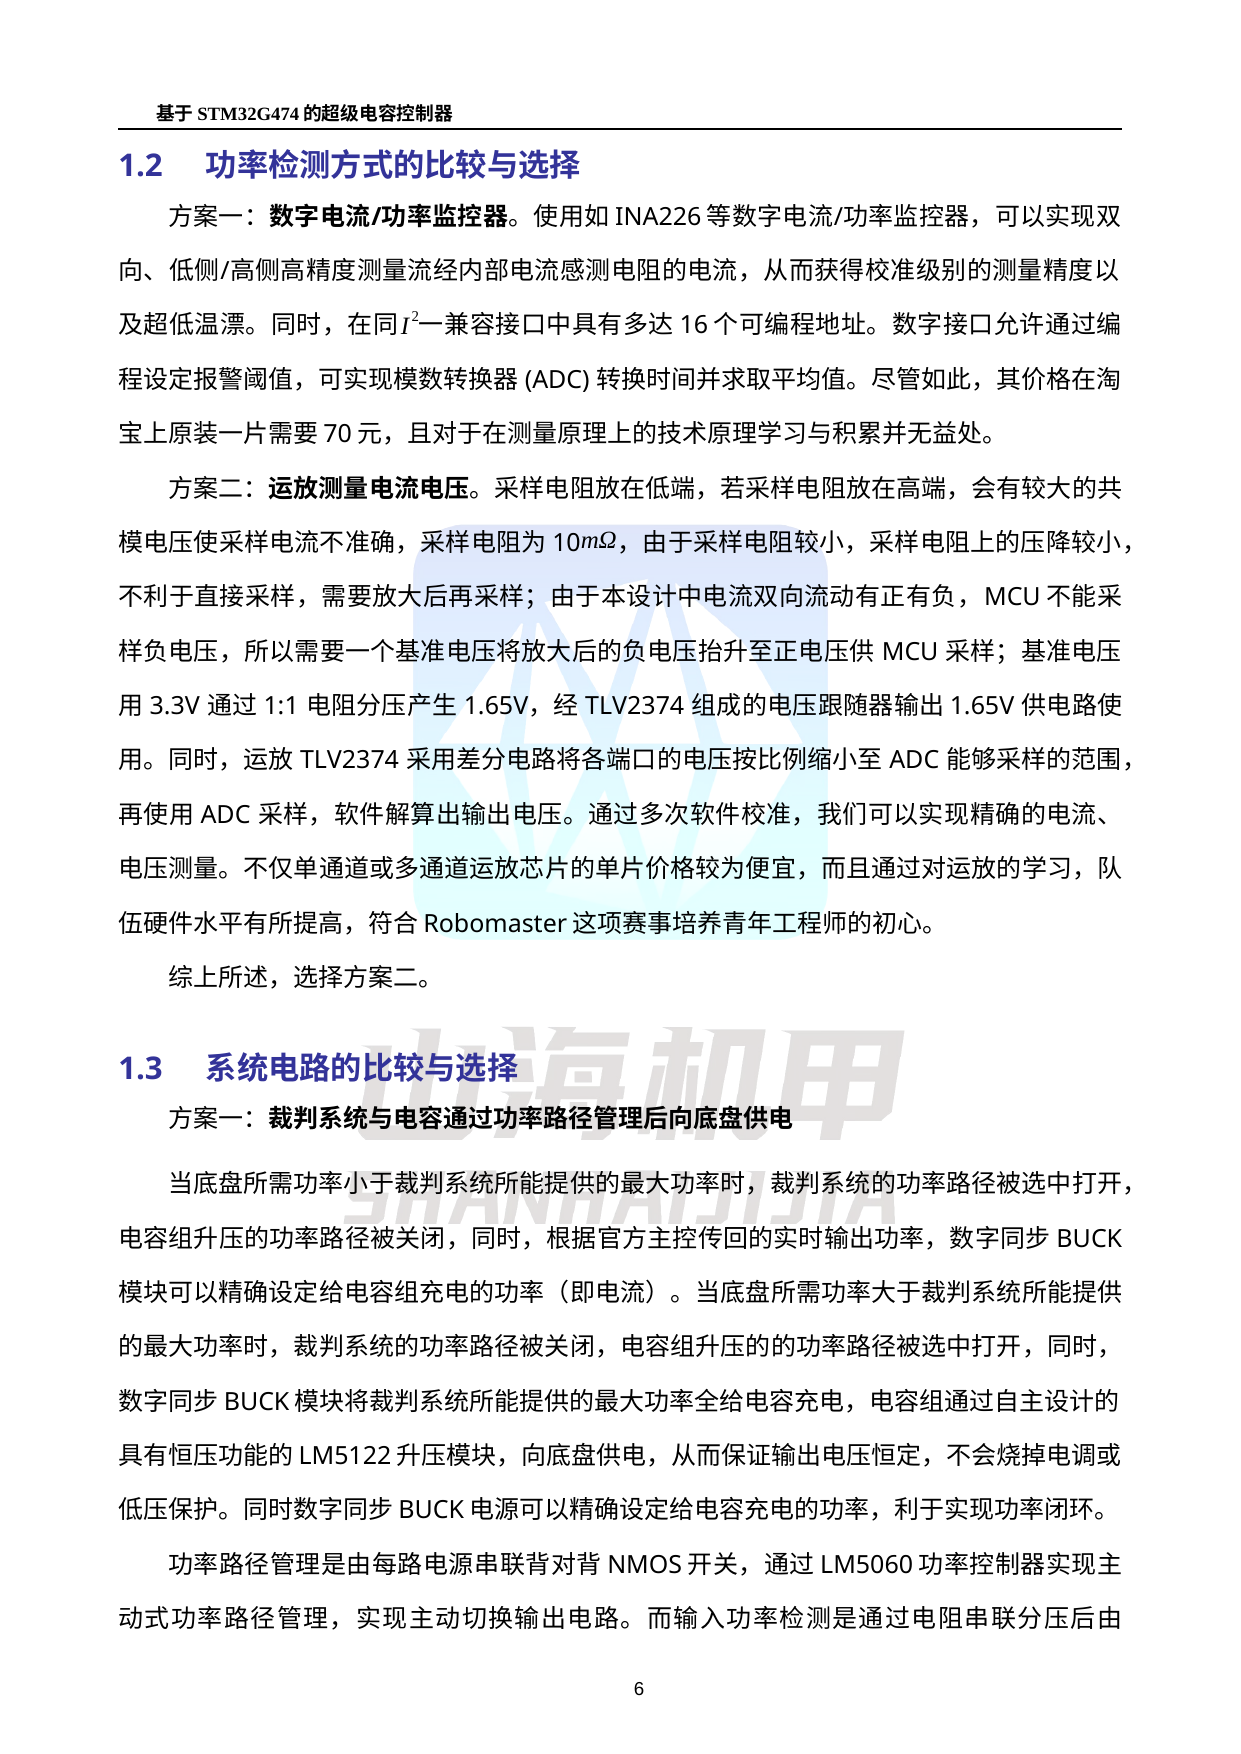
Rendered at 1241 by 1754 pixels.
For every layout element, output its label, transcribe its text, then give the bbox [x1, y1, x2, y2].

subtitle 系统电路的比较与选择 [118, 1043, 1122, 1088]
text 综上所述，选择方案二。 [118, 957, 1122, 994]
text 当底盘所需功率小于裁判系统所能提供的最大功率时，裁判系统的功率路径被选中打开，电容组升压的功率路径被关闭，同时，根据官方主控传回的实时输出功率，数字同步BUCK模块可以精确设定给电容组充电的功率（即电流）。当底盘所需功率大于裁判系统所能提供的最大功率时，裁判系统的功率路径被关闭，电容组升压的的功率路径被选中打开，同时，数字同步BUCK模块将裁判系统所能提供的最大功率全给电容充电，电容组通过自主设计的具有恒压功能的LM5122升压模块，向底盘供电，从而保证输出电压恒定，不会烧掉电调或低压保护。同时数字同步BUCK电源可以精确设定给电容充电的功率，利于实现功率闭环。 [118, 1164, 1122, 1526]
text 方案一：裁判系统与电容通过功率路径管理后向底盘供电 [118, 1099, 1122, 1135]
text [118, 1544, 1122, 1635]
subtitle 功率检测方式的比较与选择 [118, 140, 1122, 186]
text 方案一：数字电流/功率监控器。使用如INA226等数字电流/功率监控器，可以实现双向、低侧/高侧高精度测量流经内部电流感测电阻的电流，从而获得校准级别的测量精度以及超低温漂。同时，在同一兼容接口中具有多达16个可编程地址。数字接口允许通过编程设定报警阈值，可实现模数转换器 (ADC) 转换时间并求取平均值。尽管如此，其价格在淘宝上原装一片需要70元，且对于在测量原理上的技术原理学习与积累并无益处。 [118, 196, 1122, 450]
text 方案二：运放测量电流电压。采样电阻放在低端，若采样电阻放在高端，会有较大的共模电压使采样电流不准确，采样电阻为10，由于采样电阻较小，采样电阻上的压降较小，不利于直接采样，需要放大后再采样；由于本设计中电流双向流动有正有负，MCU不能采样负电压，所以需要一个基准电压将放大后的负电压抬升至正电压供MCU 采样；基准电压用 3.3V 通过 1:1 电阻分压产生 1.65V，经 TLV2374 组成的电压跟随器输出1.65V 供电路使用。同时，运放 TLV2374 采用差分电路将各端口的电压按比例缩小至 ADC 能够采样的范围，再使用 ADC 采样，软件解算出输出电压。通过多次软件校准，我们可以实现精确的电流、电压测量。不仅单通道或多通道运放芯片的单片价格较为便宜，而且通过对运放的学习，队伍硬件水平有所提高，符合Robomaster这项赛事培养青年工程师的初心。 [118, 468, 1122, 939]
